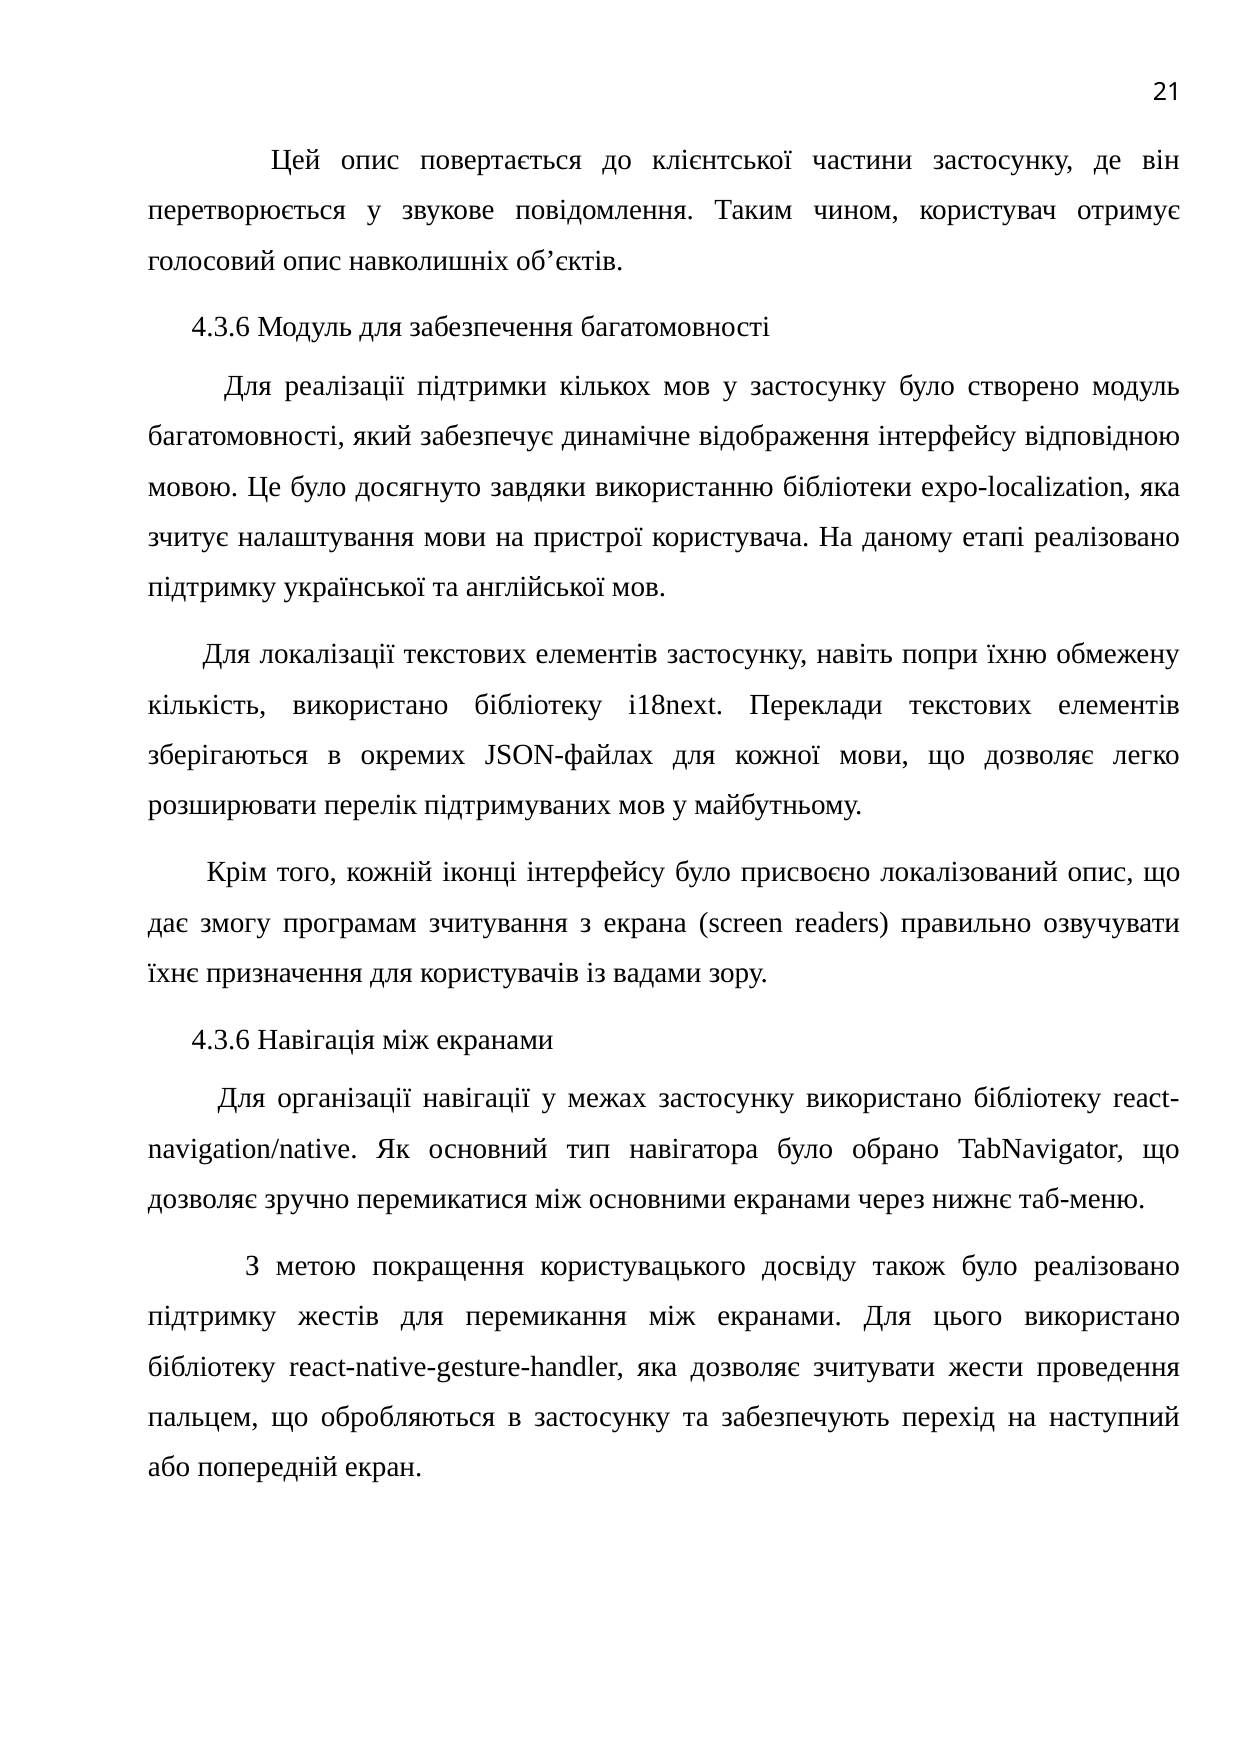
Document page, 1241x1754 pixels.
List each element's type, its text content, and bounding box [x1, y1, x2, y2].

text Для реалізації підтримки кількох мов у застосунку було створено модуль багатомовності, який забезпечує динамічне відображення інтерфейсу відповідною мовою. Це було досягнуто завдяки використанню бібліотеки expo-localization, яка зчитує налаштування мови на пристрої користувача. На даному етапі реалізовано підтримку української та англійської мов. [148, 368, 1181, 603]
text 4.3.6 Навігація між екранами [148, 1022, 1181, 1056]
text Для організації навігації у межах застосунку використано бібліотеку react-navigation/native. Як основний тип навігатора було обрано TabNavigator, що дозволяє зручно перемикатися між основними екранами через нижнє таб-меню. [148, 1081, 1181, 1215]
text Цей опис повертається до клієнтської частини застосунку, де він перетворюється у звукове повідомлення. Таким чином, користувач отримує голосовий опис навколишніх об’єктів. [148, 142, 1181, 276]
text 4.3.6 Модуль для забезпечення багатомовності [148, 309, 1181, 343]
text Крім того, кожній іконці інтерфейсу було присвоєно локалізований опис, що дає змогу програмам зчитування з екрана (screen readers) правильно озвучувати їхнє призначення для користувачів із вадами зору. [148, 854, 1181, 988]
text З метою покращення користувацького досвіду також було реалізовано підтримку жестів для перемикання між екранами. Для цього використано бібліотеку react-native-gesture-handler, яка дозволяє зчитувати жести проведення пальцем, що обробляються в застосунку та забезпечують перехід на наступний або попередній екран. [148, 1248, 1181, 1483]
text Для локалізації текстових елементів застосунку, навіть попри їхню обмежену кількість, використано бібліотеку i18next. Переклади текстових елементів зберігаються в окремих JSON-файлах для кожної мови, що дозволяє легко розширювати перелік підтримуваних мов у майбутньому. [148, 636, 1181, 821]
